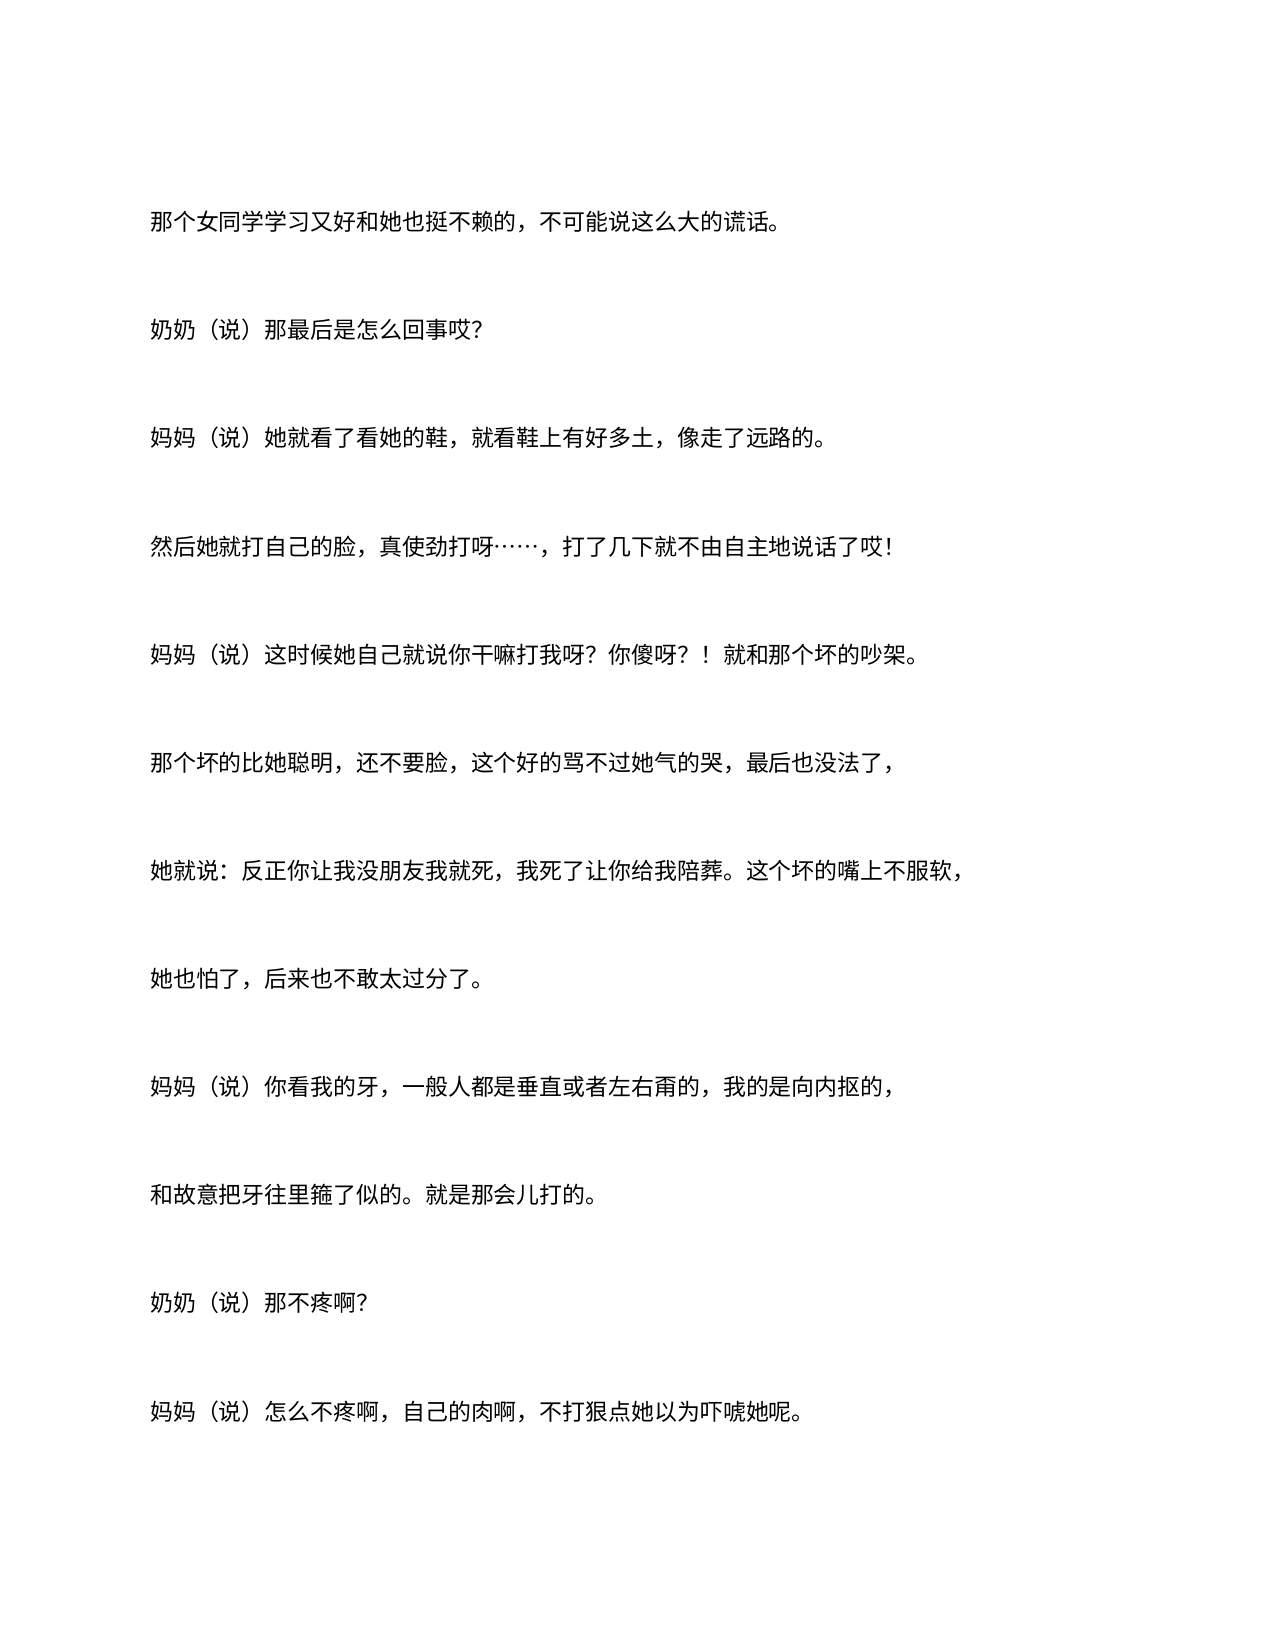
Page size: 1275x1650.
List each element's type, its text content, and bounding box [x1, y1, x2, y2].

text 奶奶（说）那不疼啊？ [150, 1285, 1125, 1318]
text 那个女同学学习又好和她也挺不赖的，不可能说这么大的谎话。 [150, 204, 1125, 237]
text 她就说：反正你让我没朋友我就死，我死了让你给我陪葬。这个坏的嘴上不服软， [150, 853, 1125, 886]
text 妈妈（说）这时候她自己就说你干嘛打我呀？你傻呀？！就和那个坏的吵架。 [150, 637, 1125, 670]
text 妈妈（说）她就看了看她的鞋，就看鞋上有好多土，像走了远路的。 [150, 420, 1125, 453]
text 妈妈（说）你看我的牙，一般人都是垂直或者左右甭的，我的是向内抠的， [150, 1069, 1125, 1102]
text 然后她就打自己的脸，真使劲打呀……，打了几下就不由自主地说话了哎！ [150, 528, 1125, 562]
text 她也怕了，后来也不敢太过分了。 [150, 961, 1125, 994]
text 那个坏的比她聪明，还不要脸，这个好的骂不过她气的哭，最后也没法了， [150, 745, 1125, 778]
text 妈妈（说）怎么不疼啊，自己的肉啊，不打狠点她以为吓唬她呢。 [150, 1393, 1125, 1427]
text 奶奶（说）那最后是怎么回事哎？ [150, 312, 1125, 345]
text 和故意把牙往里箍了似的。就是那会儿打的。 [150, 1177, 1125, 1210]
